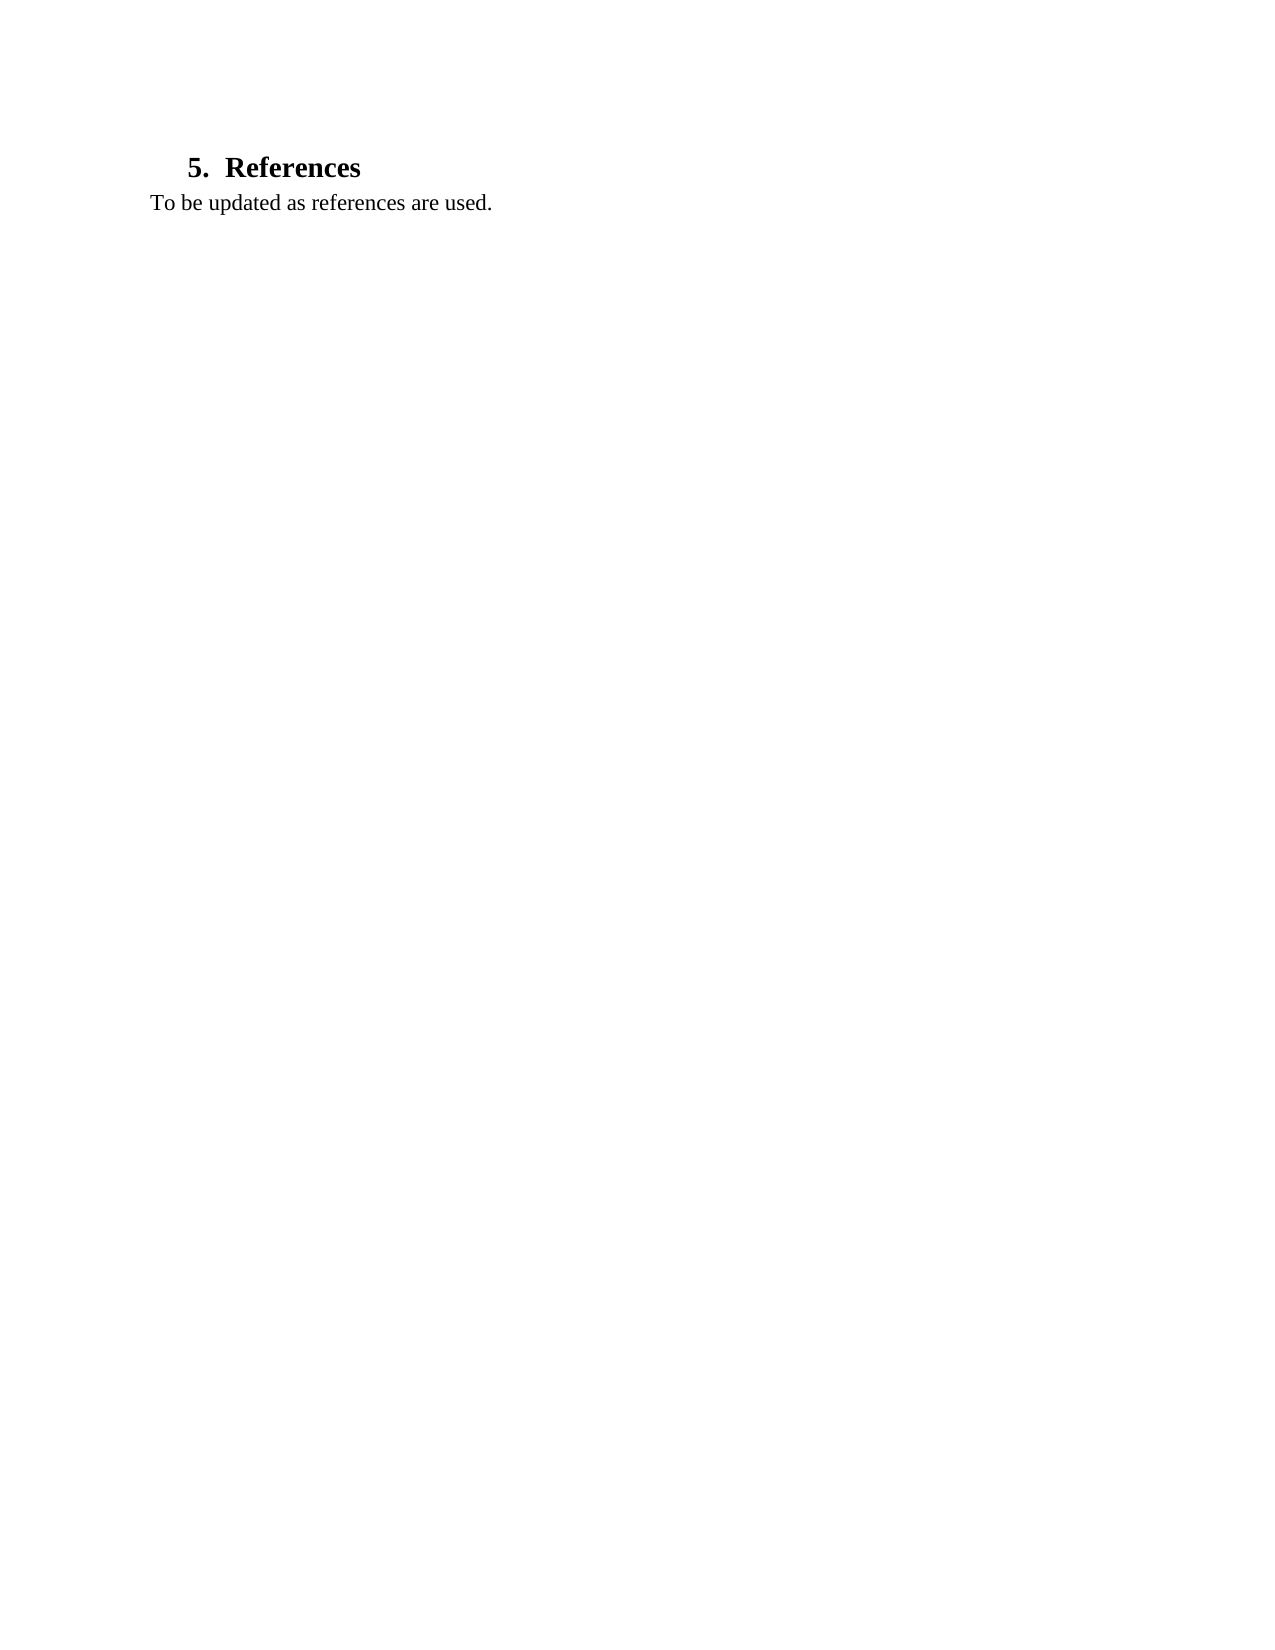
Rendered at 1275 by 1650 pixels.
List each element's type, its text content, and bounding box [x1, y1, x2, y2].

text To be updated as references are used. [150, 188, 1125, 215]
subtitle References [187, 150, 1125, 183]
